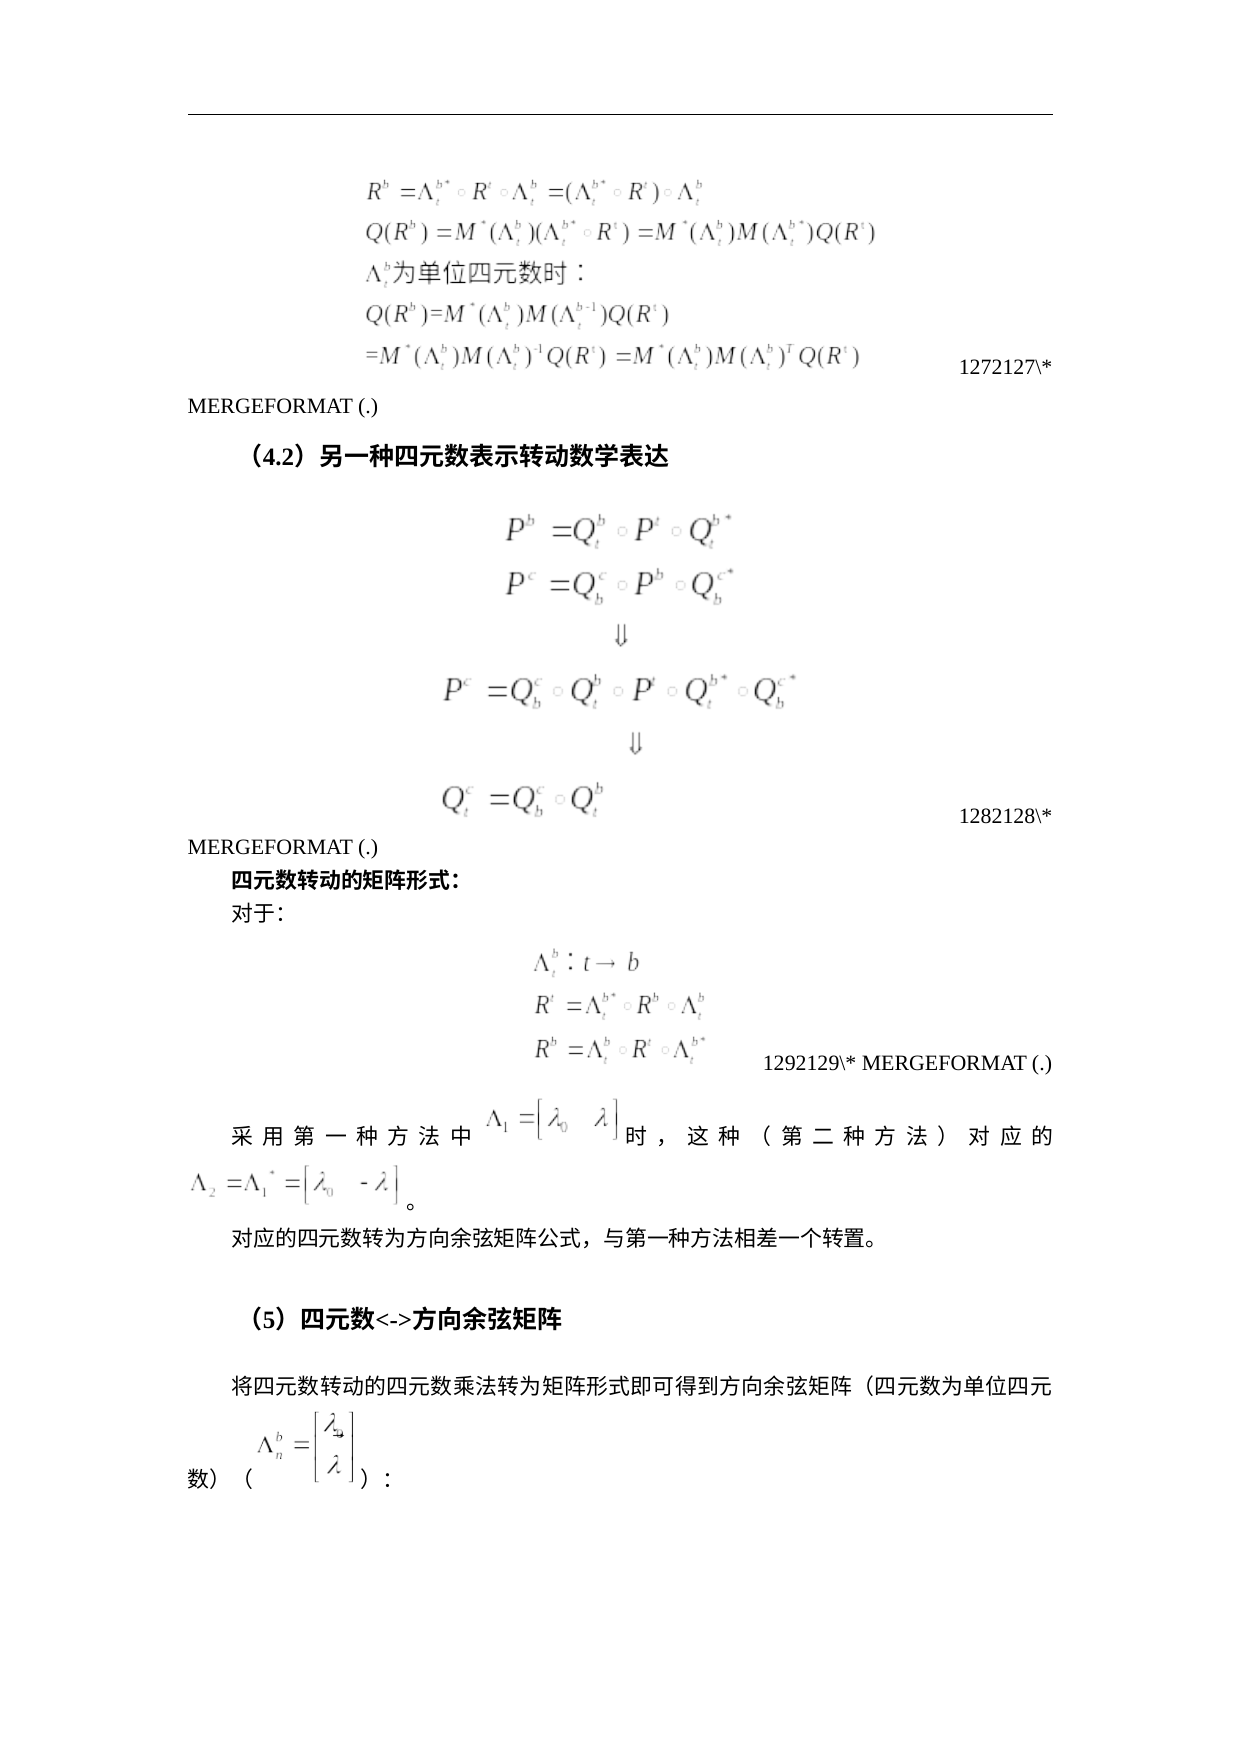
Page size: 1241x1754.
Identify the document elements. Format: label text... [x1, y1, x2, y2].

text 采用第一种方法中时，这种（第二种方法）对应的。 [187, 1090, 1053, 1220]
subtitle （5）四元数<->方向余弦矩阵 [187, 1285, 1053, 1350]
text 对应的四元数转为方向余弦矩阵公式，与第一种方法相差一个转置。 [187, 1220, 1053, 1253]
subtitle （4.2）另一种四元数表示转动数学表达 [187, 422, 1053, 487]
text 将四元数转动的四元数乘法转为矩阵形式即可得到方向余弦矩阵（四元数为单位四元数）（）： [187, 1368, 1053, 1498]
text 对于： [187, 895, 1053, 928]
text 四元数转动的矩阵形式： [187, 863, 1053, 895]
